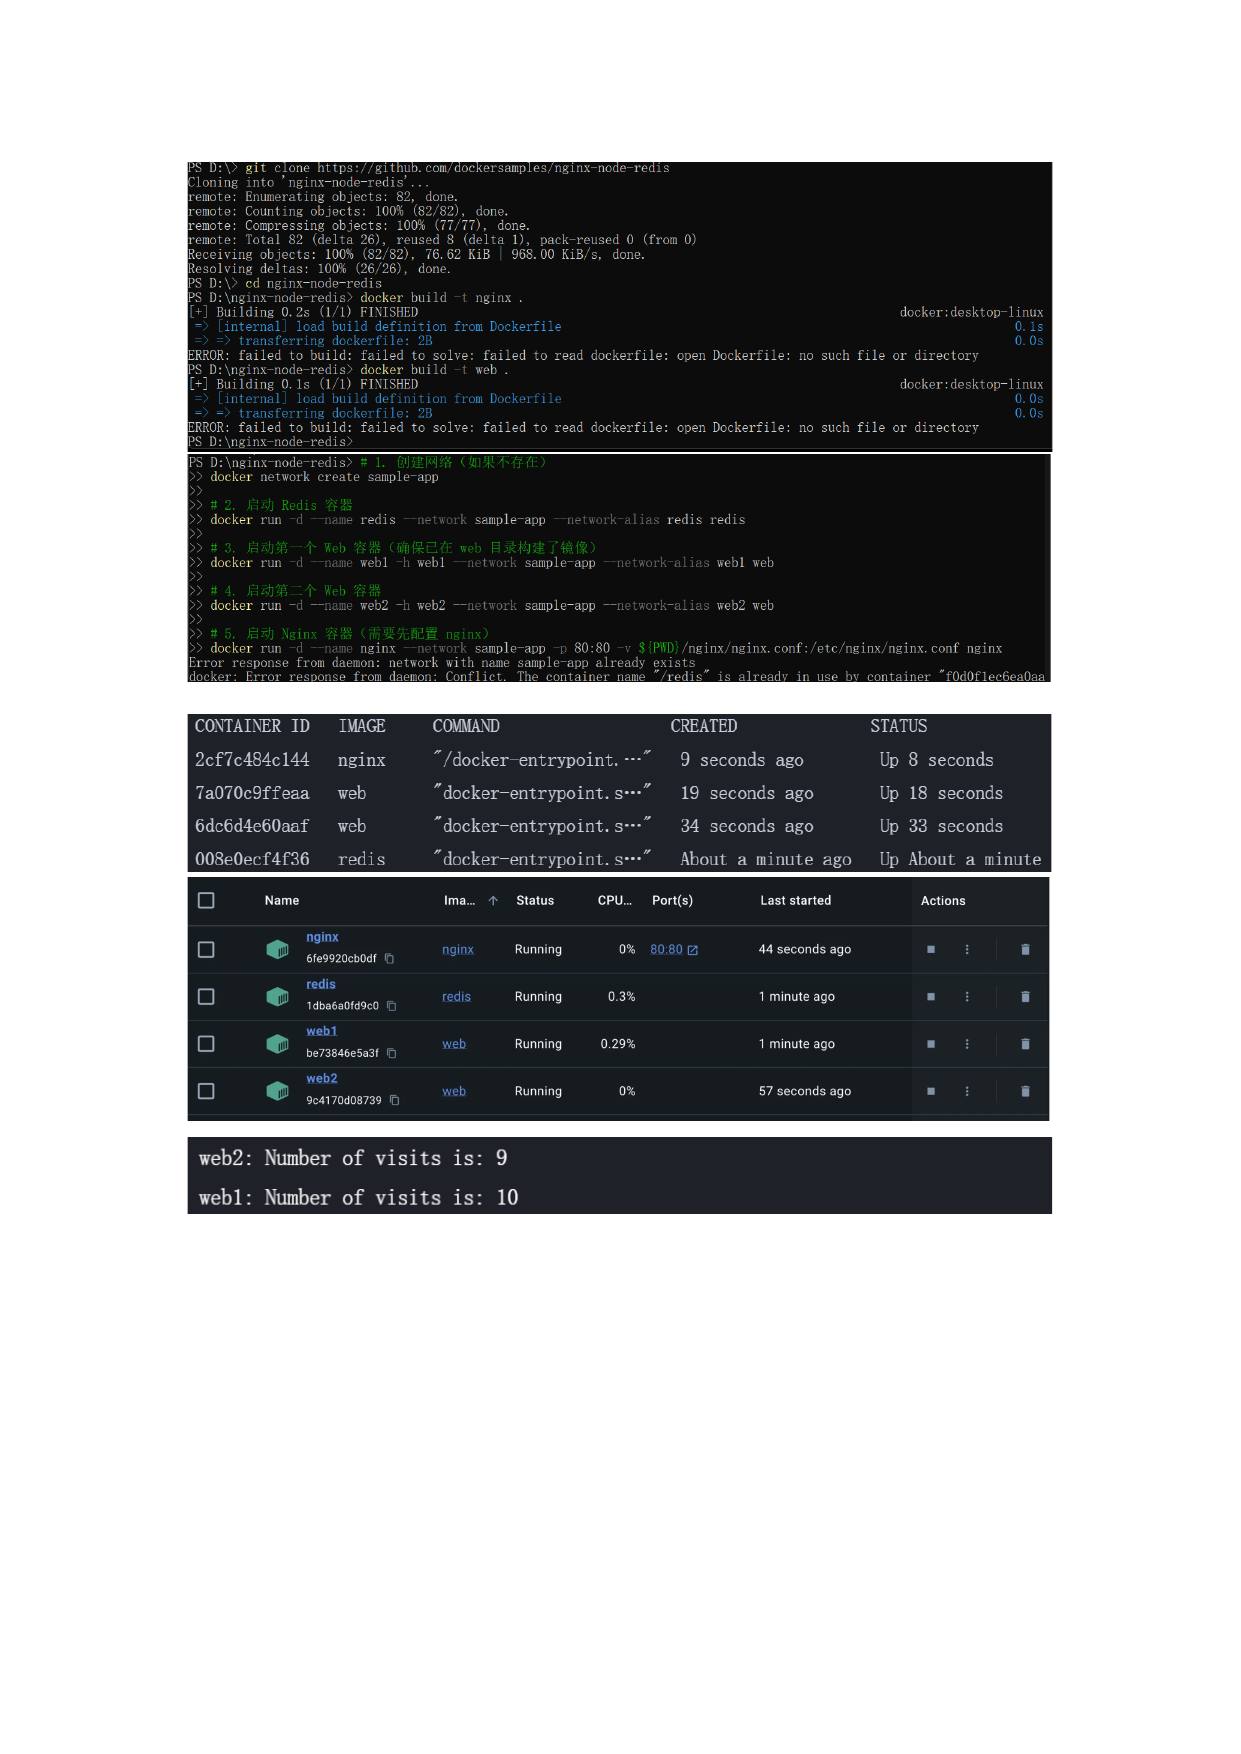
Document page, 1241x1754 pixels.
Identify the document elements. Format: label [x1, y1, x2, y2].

picture [187, 1137, 1053, 1214]
picture [187, 877, 1050, 1121]
picture [187, 162, 1053, 452]
picture [187, 714, 1052, 872]
picture [187, 454, 1051, 682]
